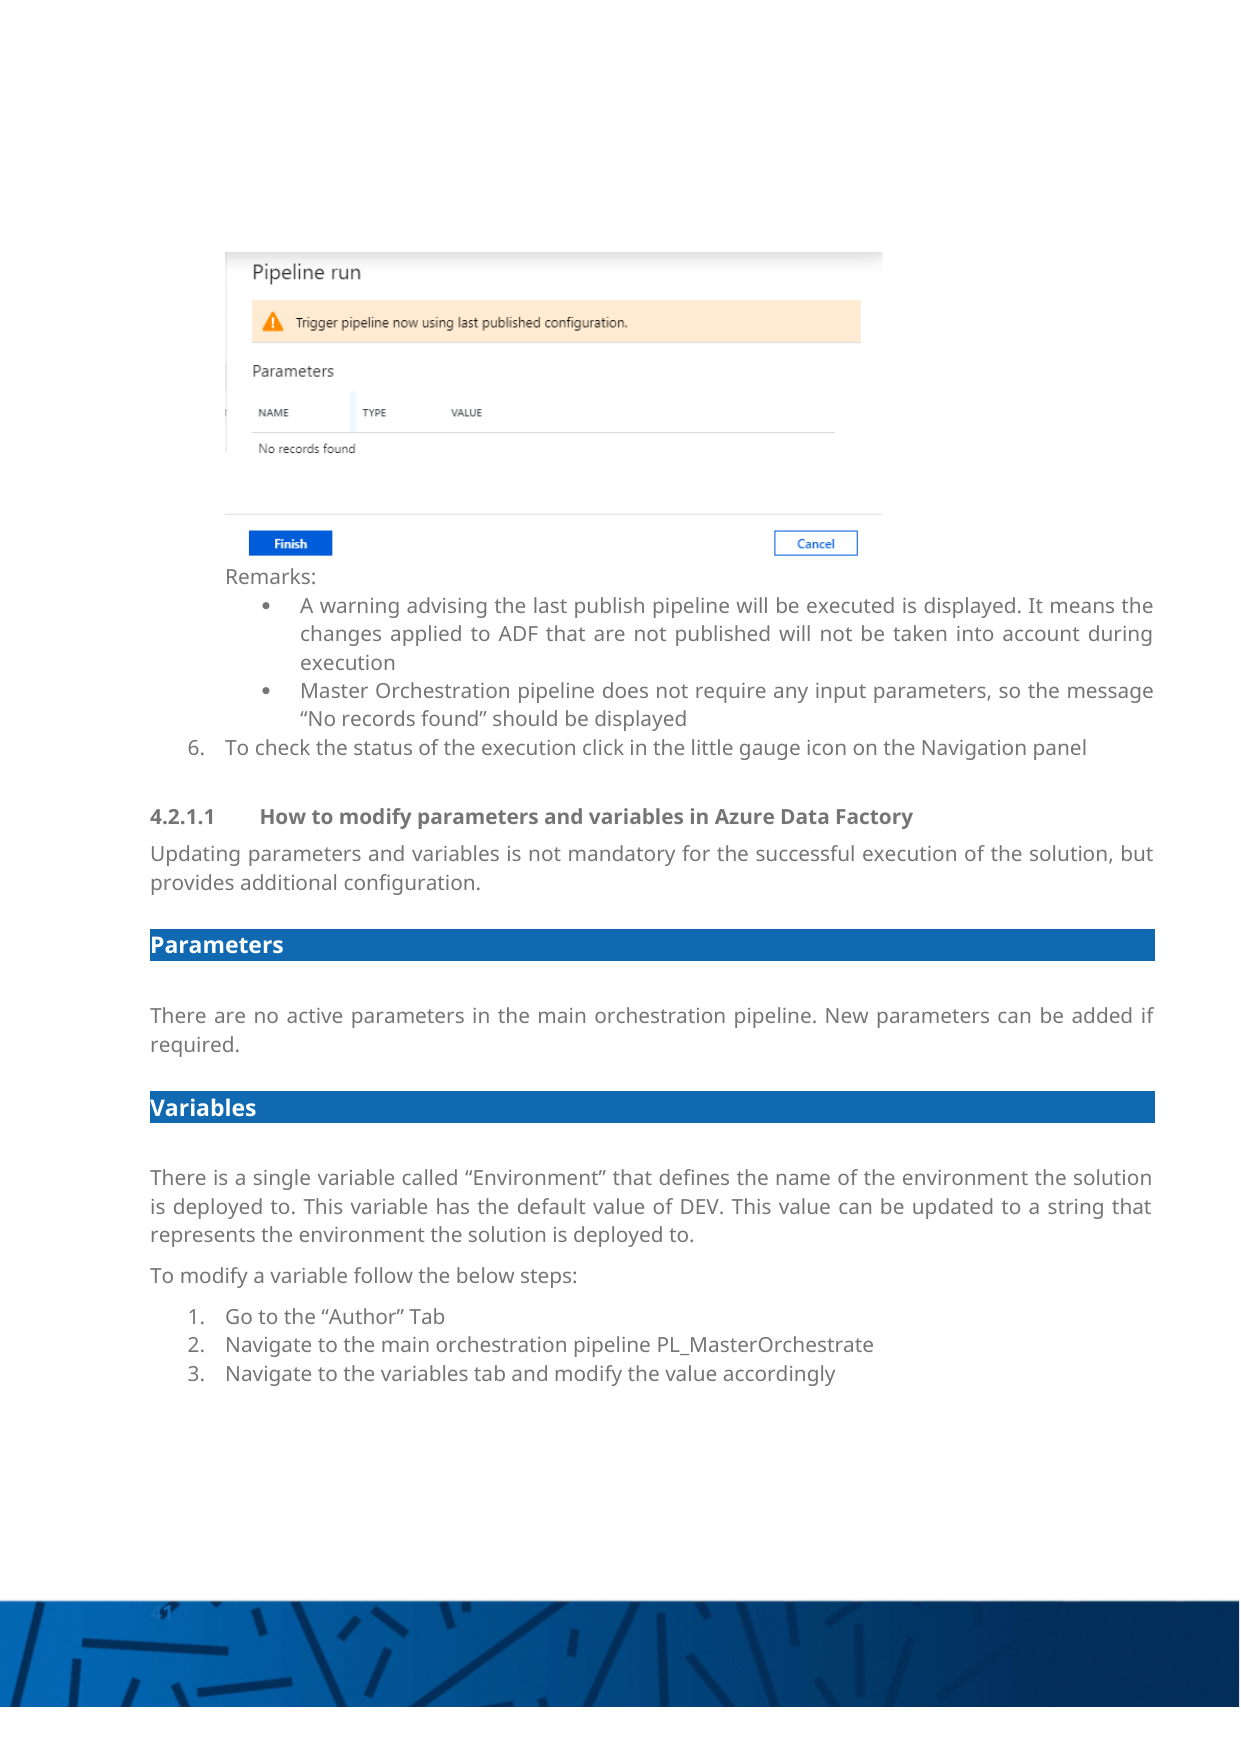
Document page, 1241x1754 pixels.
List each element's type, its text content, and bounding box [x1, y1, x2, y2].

list Navigate to the variables tab and modify the value accordingly [187, 1359, 1155, 1387]
subtitle Variables [150, 1091, 1155, 1123]
text To modify a variable follow the below steps: [150, 1261, 1155, 1289]
text Updating parameters and variables is not mandatory for the successful execution of the solution, but provides additional configuration. [150, 839, 1155, 896]
text There are no active parameters in the main orchestration pipeline. New parameters can be added if required. [150, 1001, 1155, 1058]
list Remarks: [225, 562, 1155, 591]
picture [0, 1598, 1240, 1707]
list Master Orchestration pipeline does not require any input parameters, so the message “No records found” should be displayed [262, 676, 1155, 733]
subtitle How to modify parameters and variables in Azure Data Factory [150, 802, 1155, 831]
list A warning advising the last publish pipeline will be executed is displayed. It means the changes applied to ADF that are not published will not be taken into account during execution [262, 591, 1155, 676]
list To check the status of the execution click in the little gauge icon on the Navigation panel [187, 733, 1155, 761]
text There is a single variable called “Environment” that defines the name of the environment the solution is deployed to. This variable has the default value of DEV. This value can be updated to a string that represents the environment the solution is deployed to. [150, 1163, 1155, 1249]
picture [225, 252, 887, 563]
list Navigate to the main orchestration pipeline PL_MasterOrchestrate [187, 1331, 1155, 1359]
list Go to the “Author” Tab [187, 1302, 1155, 1331]
subtitle Parameters [150, 929, 1155, 961]
